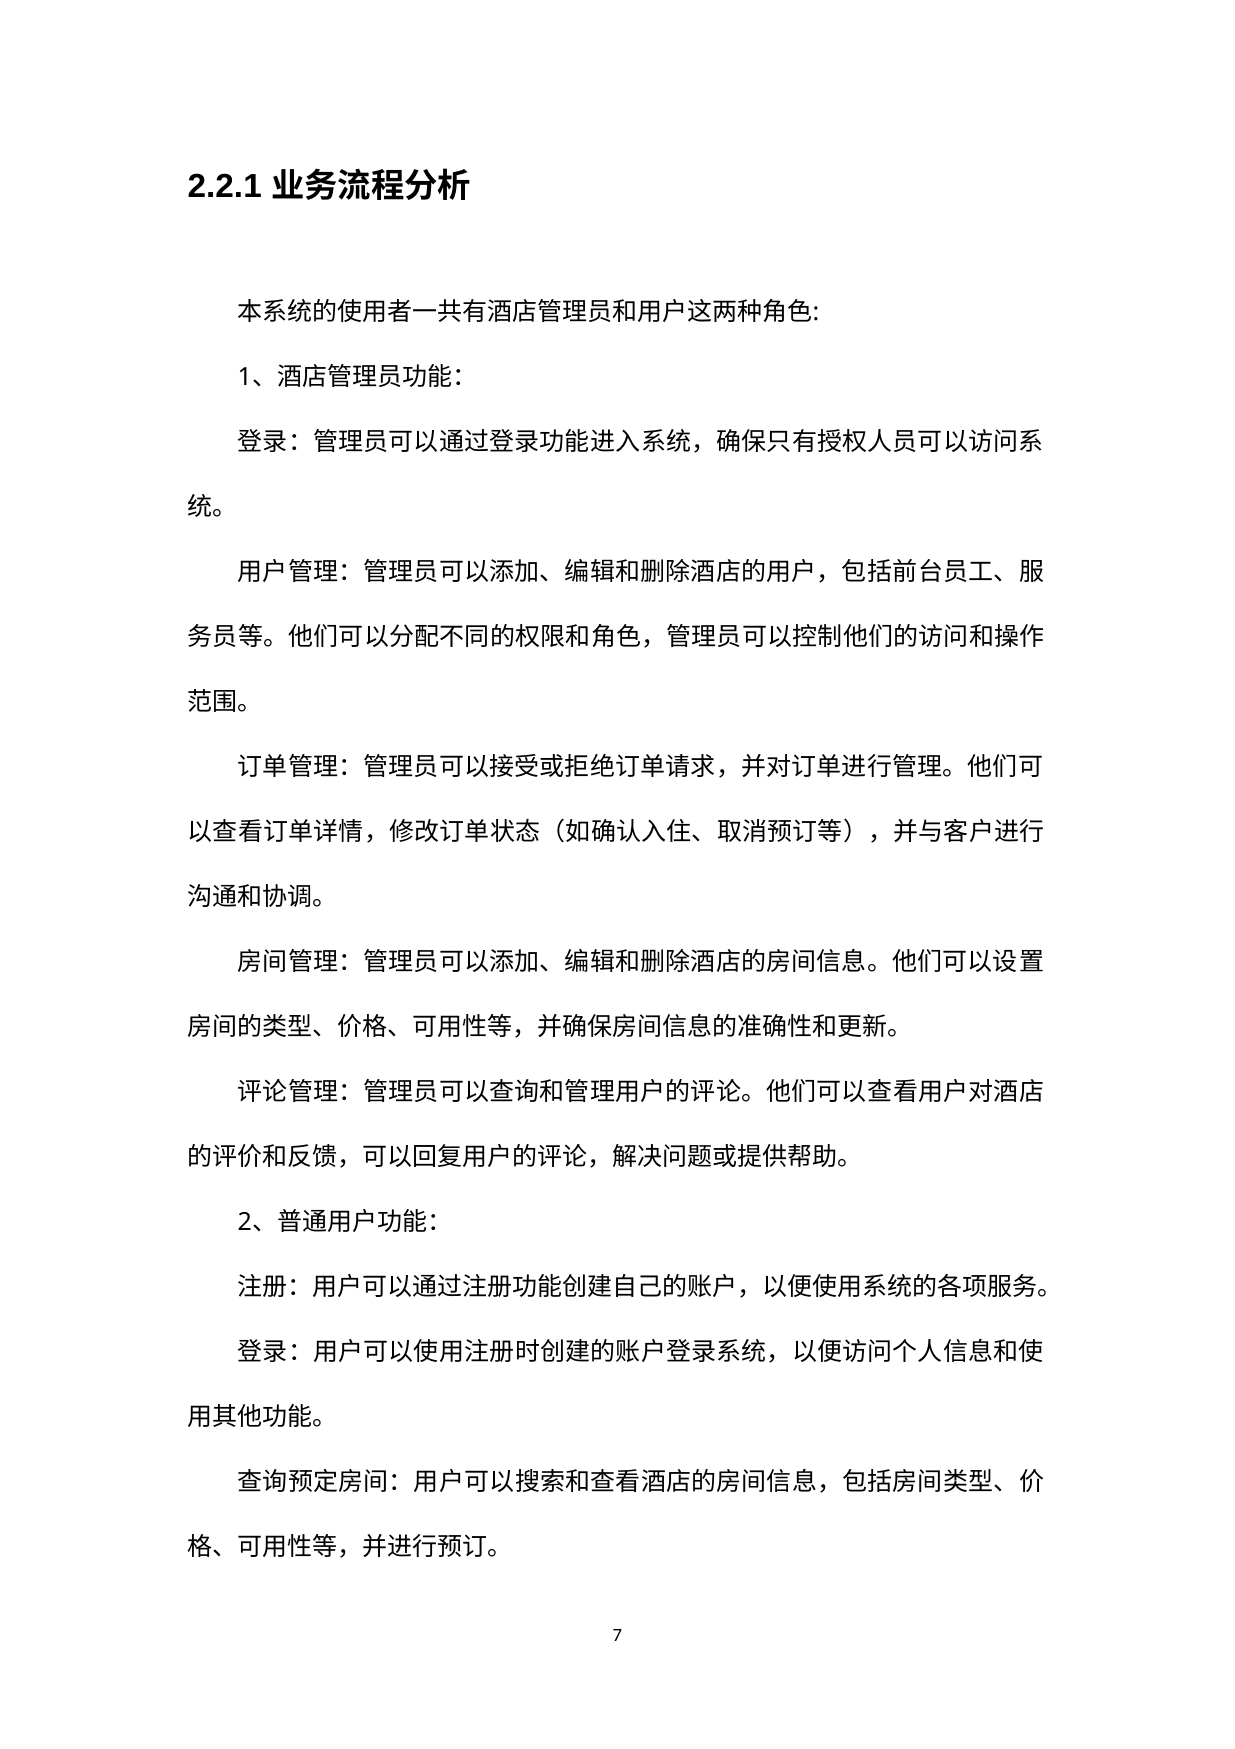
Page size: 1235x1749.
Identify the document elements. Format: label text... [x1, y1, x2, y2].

text 评论管理：管理员可以查询和管理用户的评论。他们可以查看用户对酒店的评价和反馈，可以回复用户的评论，解决问题或提供帮助。 [187, 1057, 1047, 1187]
text 用户管理：管理员可以添加、编辑和删除酒店的用户，包括前台员工、服务员等。他们可以分配不同的权限和角色，管理员可以控制他们的访问和操作范围。 [187, 537, 1047, 732]
text 登录：用户可以使用注册时创建的账户登录系统，以便访问个人信息和使用其他功能。 [187, 1317, 1047, 1447]
text 注册：用户可以通过注册功能创建自己的账户，以便使用系统的各项服务。 [187, 1252, 1047, 1317]
text 本系统的使用者一共有酒店管理员和用户这两种角色: [187, 277, 1047, 342]
subtitle 2.2.1 业务流程分析 [187, 150, 1047, 215]
text 查询预定房间：用户可以搜索和查看酒店的房间信息，包括房间类型、价格、可用性等，并进行预订。 [187, 1447, 1047, 1577]
text 2、普通用户功能： [187, 1187, 1047, 1252]
text 1、酒店管理员功能： [187, 342, 1047, 407]
text 房间管理：管理员可以添加、编辑和删除酒店的房间信息。他们可以设置房间的类型、价格、可用性等，并确保房间信息的准确性和更新。 [187, 927, 1047, 1057]
text 订单管理：管理员可以接受或拒绝订单请求，并对订单进行管理。他们可以查看订单详情，修改订单状态（如确认入住、取消预订等），并与客户进行沟通和协调。 [187, 732, 1047, 927]
text 登录：管理员可以通过登录功能进入系统，确保只有授权人员可以访问系统。 [187, 407, 1047, 537]
